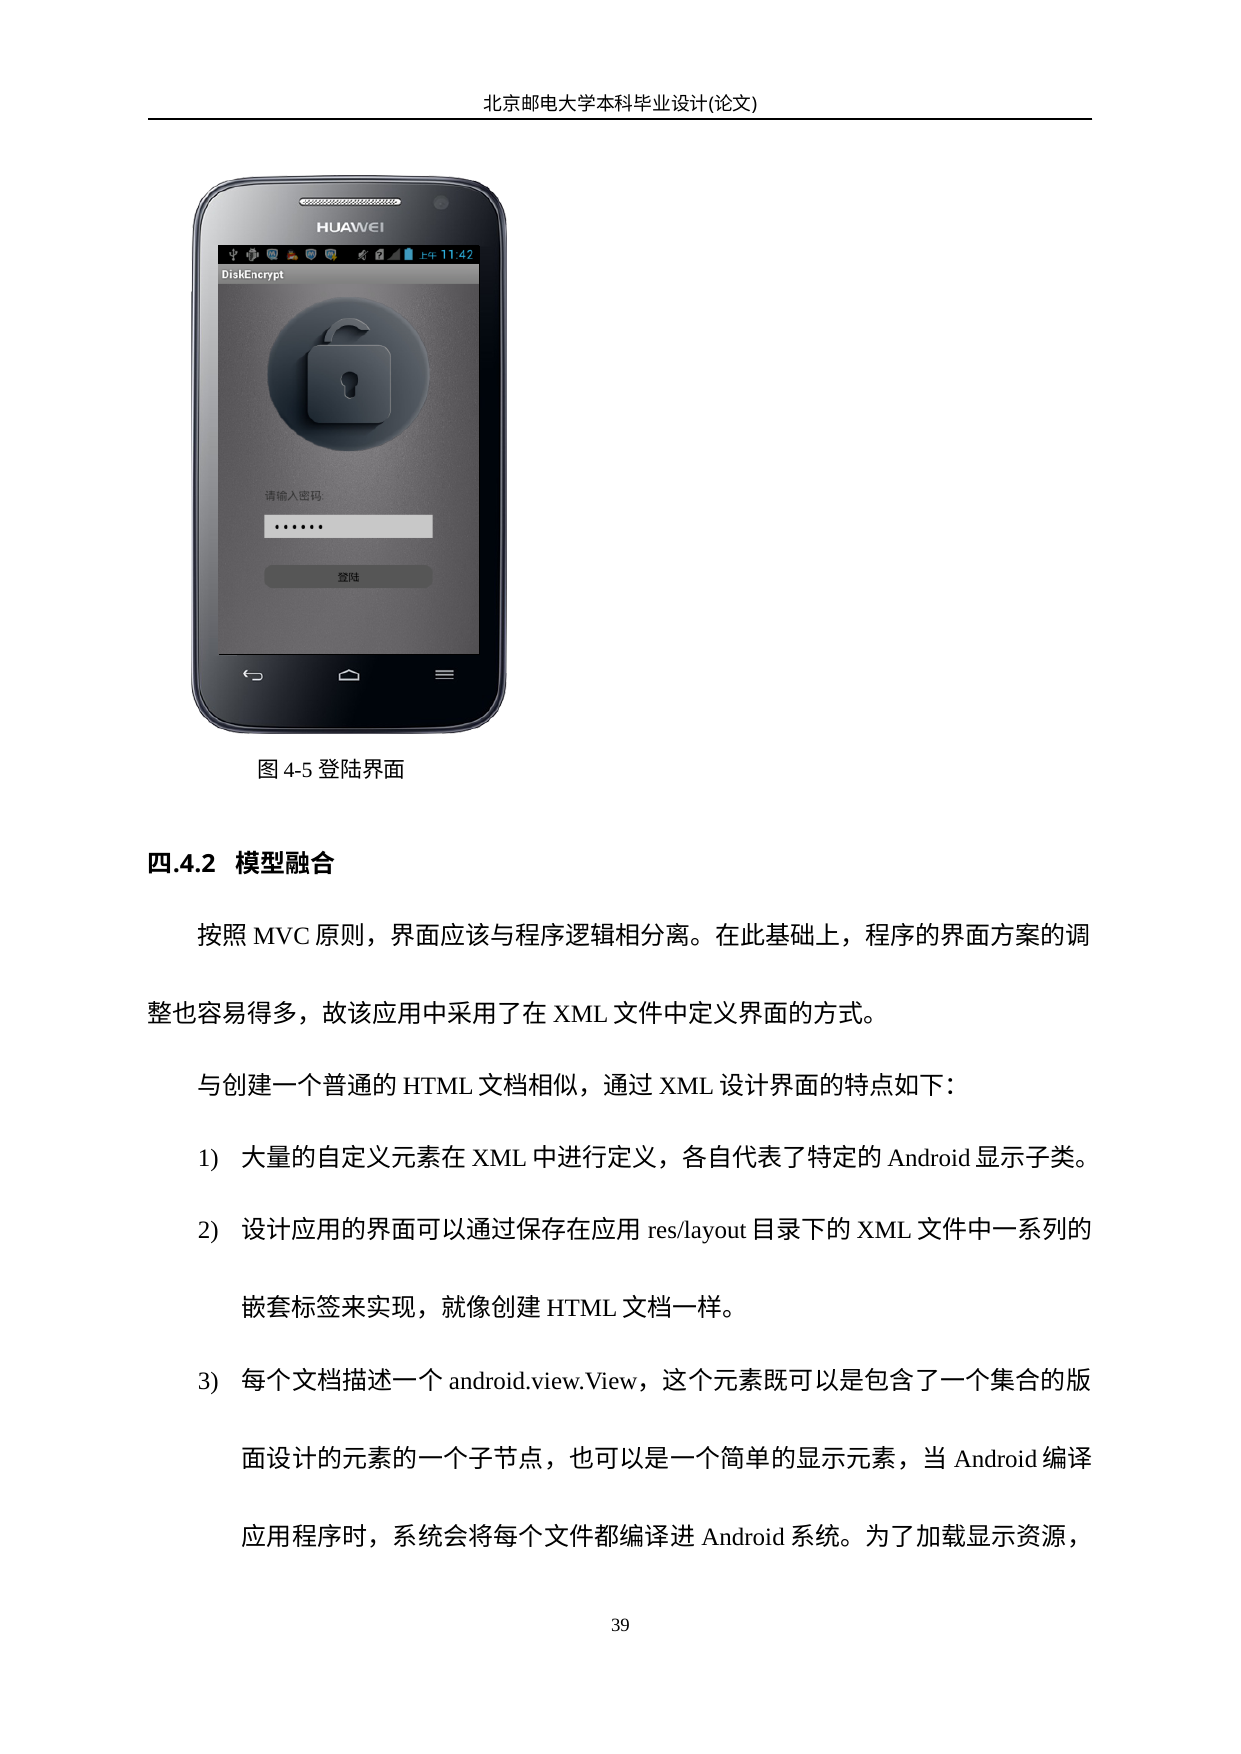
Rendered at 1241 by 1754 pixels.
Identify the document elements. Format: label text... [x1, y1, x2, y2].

list 大量的自定义元素在XML中进行定义，各自代表了特定的Android显示子类。 [198, 1123, 1092, 1188]
list 设计应用的界面可以通过保存在应用res/layout目录下的XML文件中一系列的嵌套标签来实现，就像创建HTML文档一样。 [198, 1196, 1092, 1338]
text 模型融合 [148, 829, 1092, 894]
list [198, 1346, 1092, 1567]
text 图4-5 登陆界面 [148, 752, 1092, 784]
text 按照MVC原则，界面应该与程序逻辑相分离。在此基础上，程序的界面方案的调整也容易得多，故该应用中采用了在XML文件中定义界面的方式。 [148, 901, 1092, 1044]
picture [191, 175, 507, 734]
text 与创建一个普通的HTML文档相似，通过XML设计界面的特点如下： [148, 1051, 1092, 1116]
